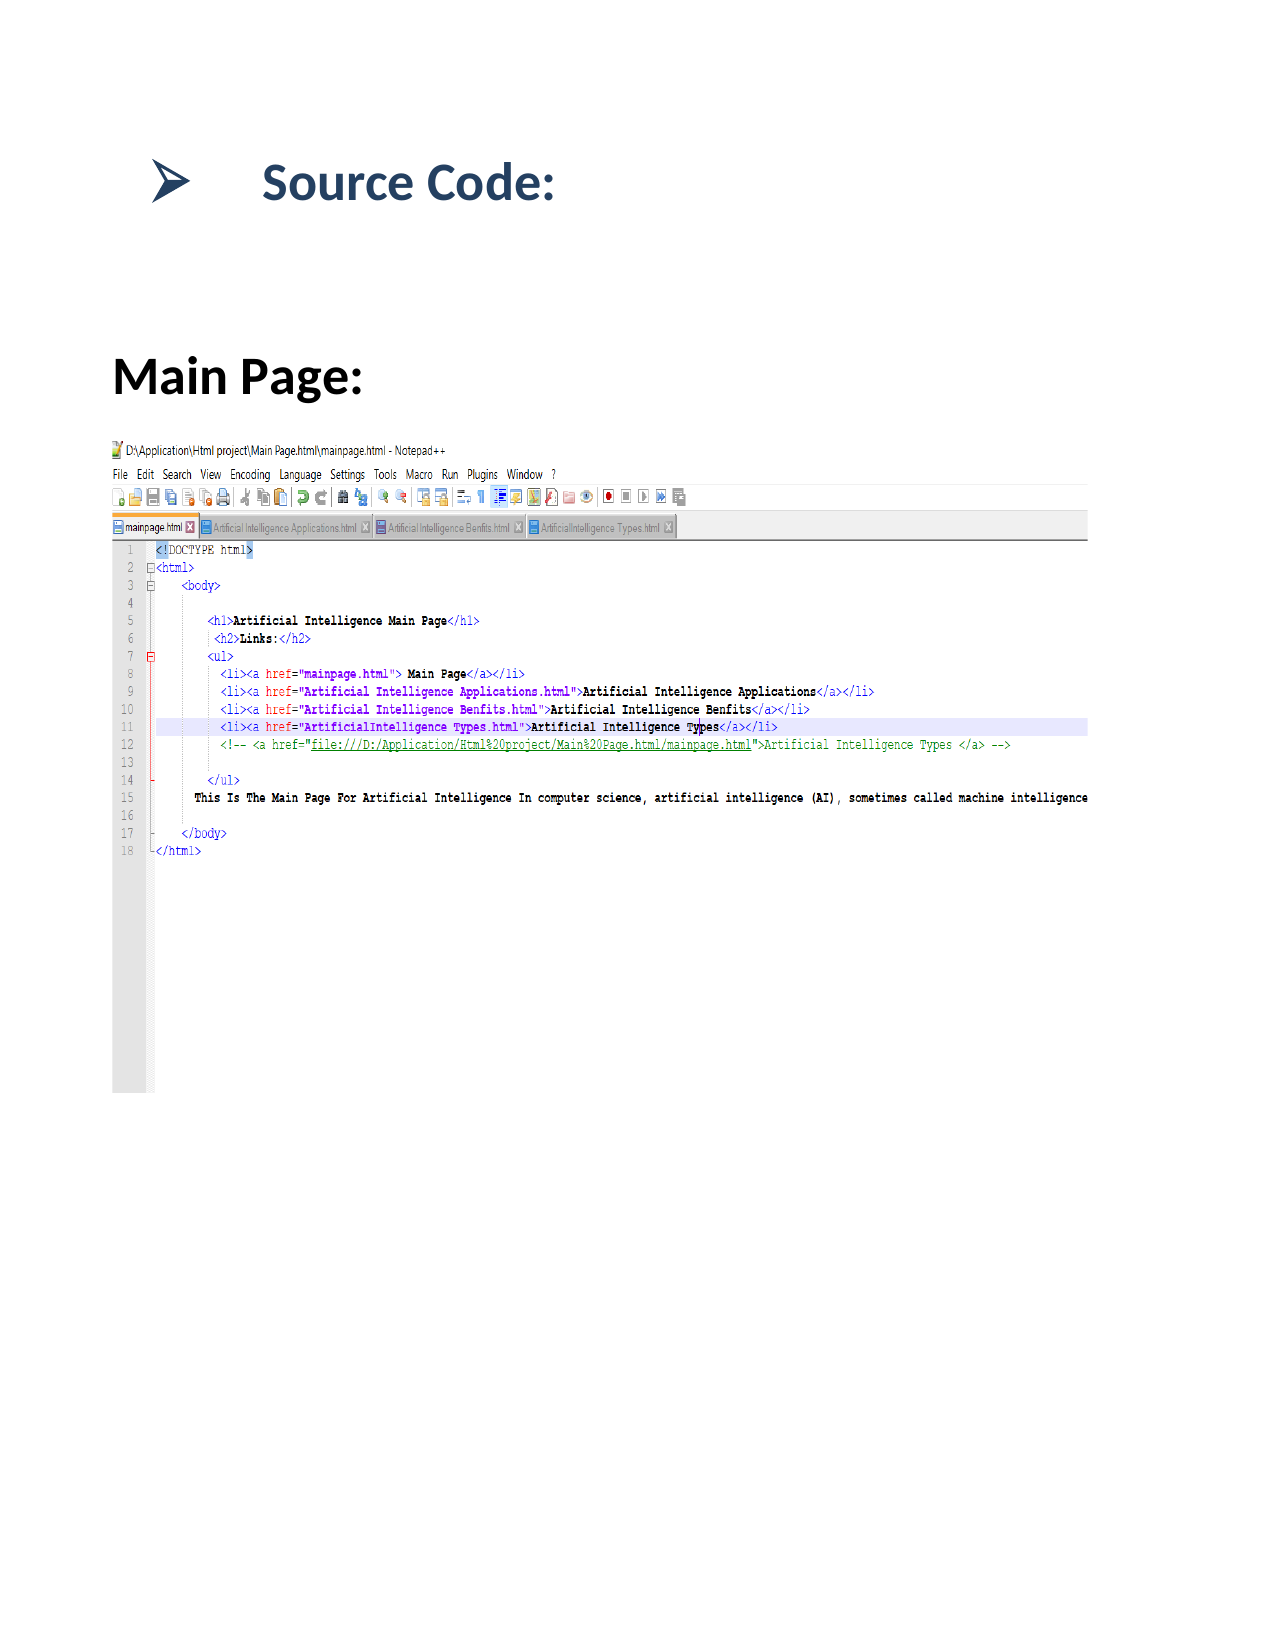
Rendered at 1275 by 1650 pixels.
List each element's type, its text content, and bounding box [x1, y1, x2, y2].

picture [112, 438, 1088, 1093]
list Source Code: [150, 148, 1163, 214]
text Main Page: [112, 341, 1163, 408]
